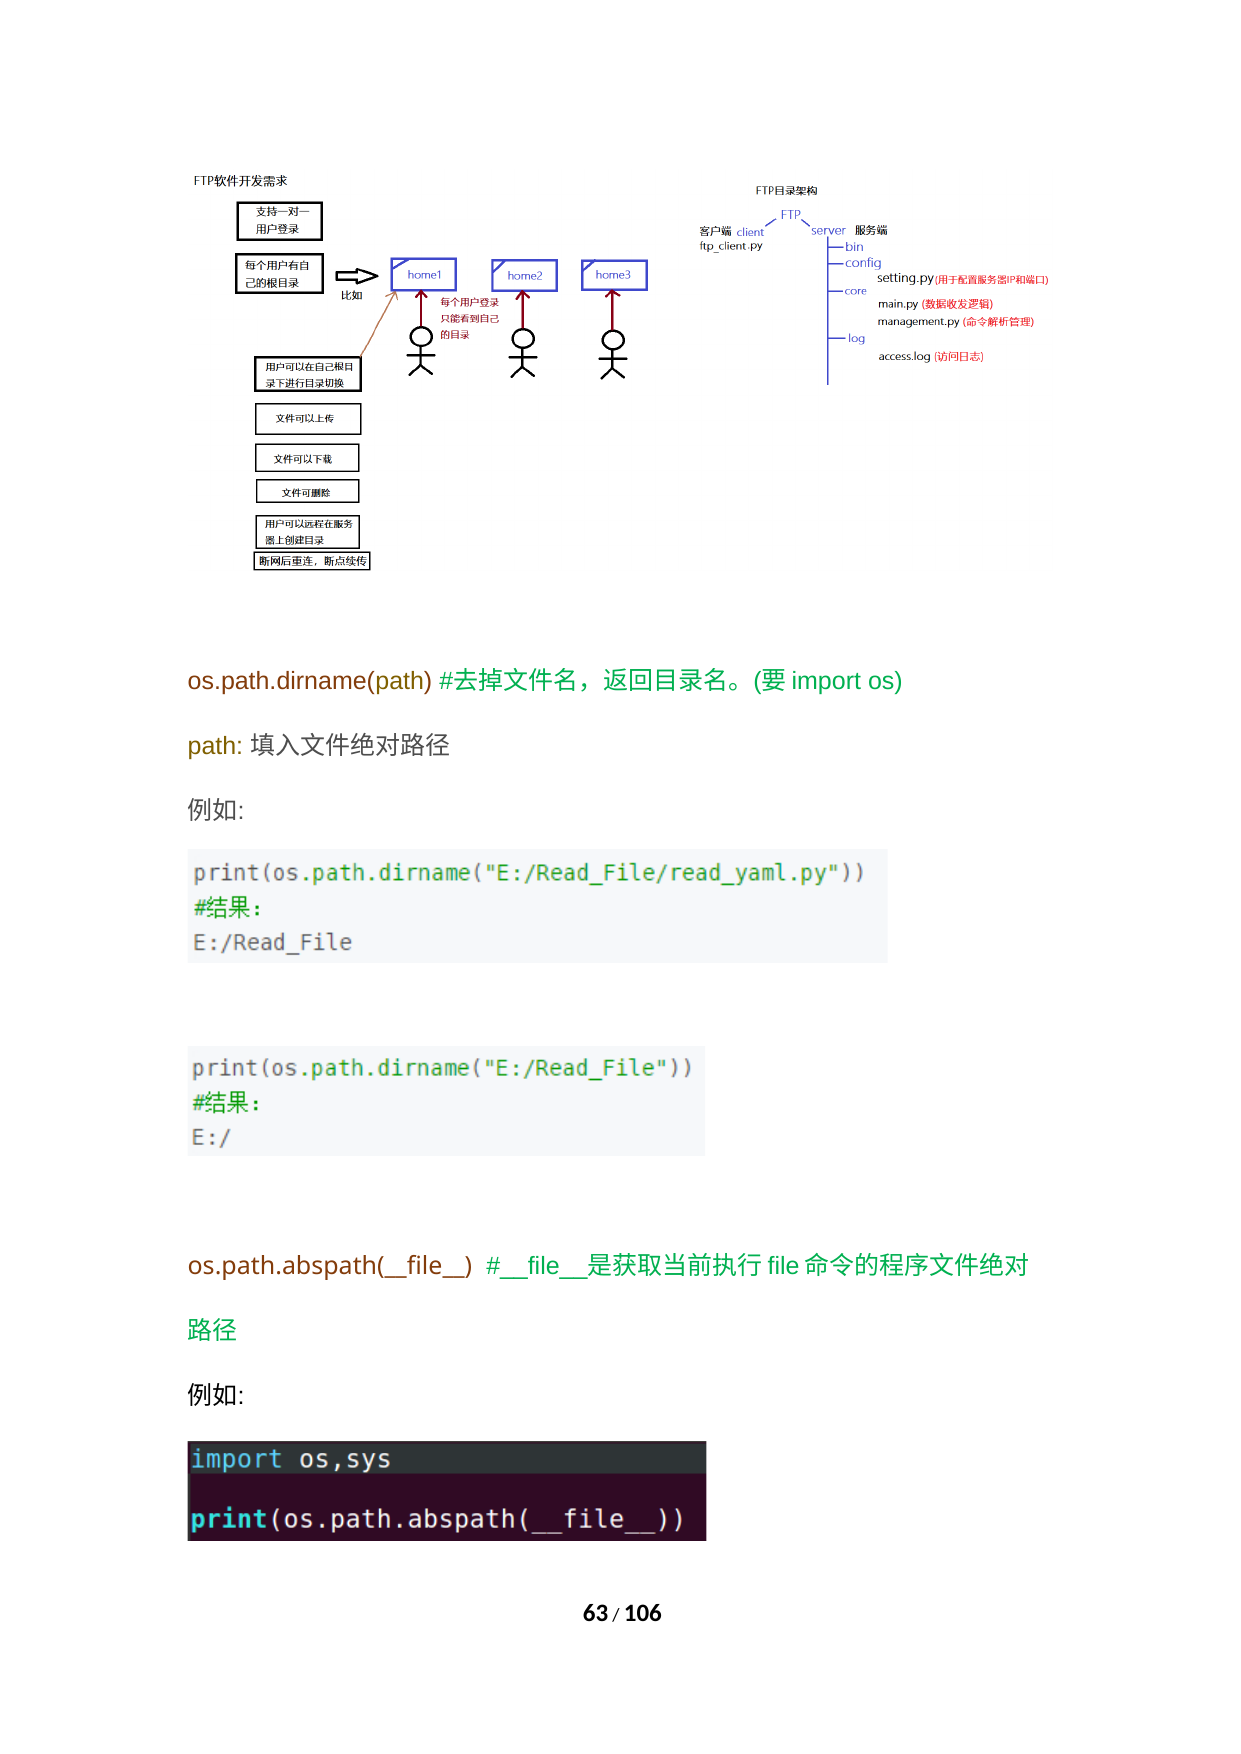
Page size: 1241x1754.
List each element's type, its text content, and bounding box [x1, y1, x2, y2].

text os.path.abspath(__file__) #__file__是获取当前执行file命令的程序文件绝对路径 [187, 1231, 1053, 1361]
text 例如: [187, 1361, 1053, 1426]
text os.path.dirname(path) #去掉文件名，返回目录名。(要import os) [187, 646, 1053, 711]
picture [187, 169, 1053, 571]
text path: 填入文件绝对路径 [187, 711, 1053, 776]
picture [187, 1046, 705, 1156]
picture [187, 1441, 707, 1541]
text 例如: [187, 776, 1053, 841]
picture [187, 849, 888, 963]
